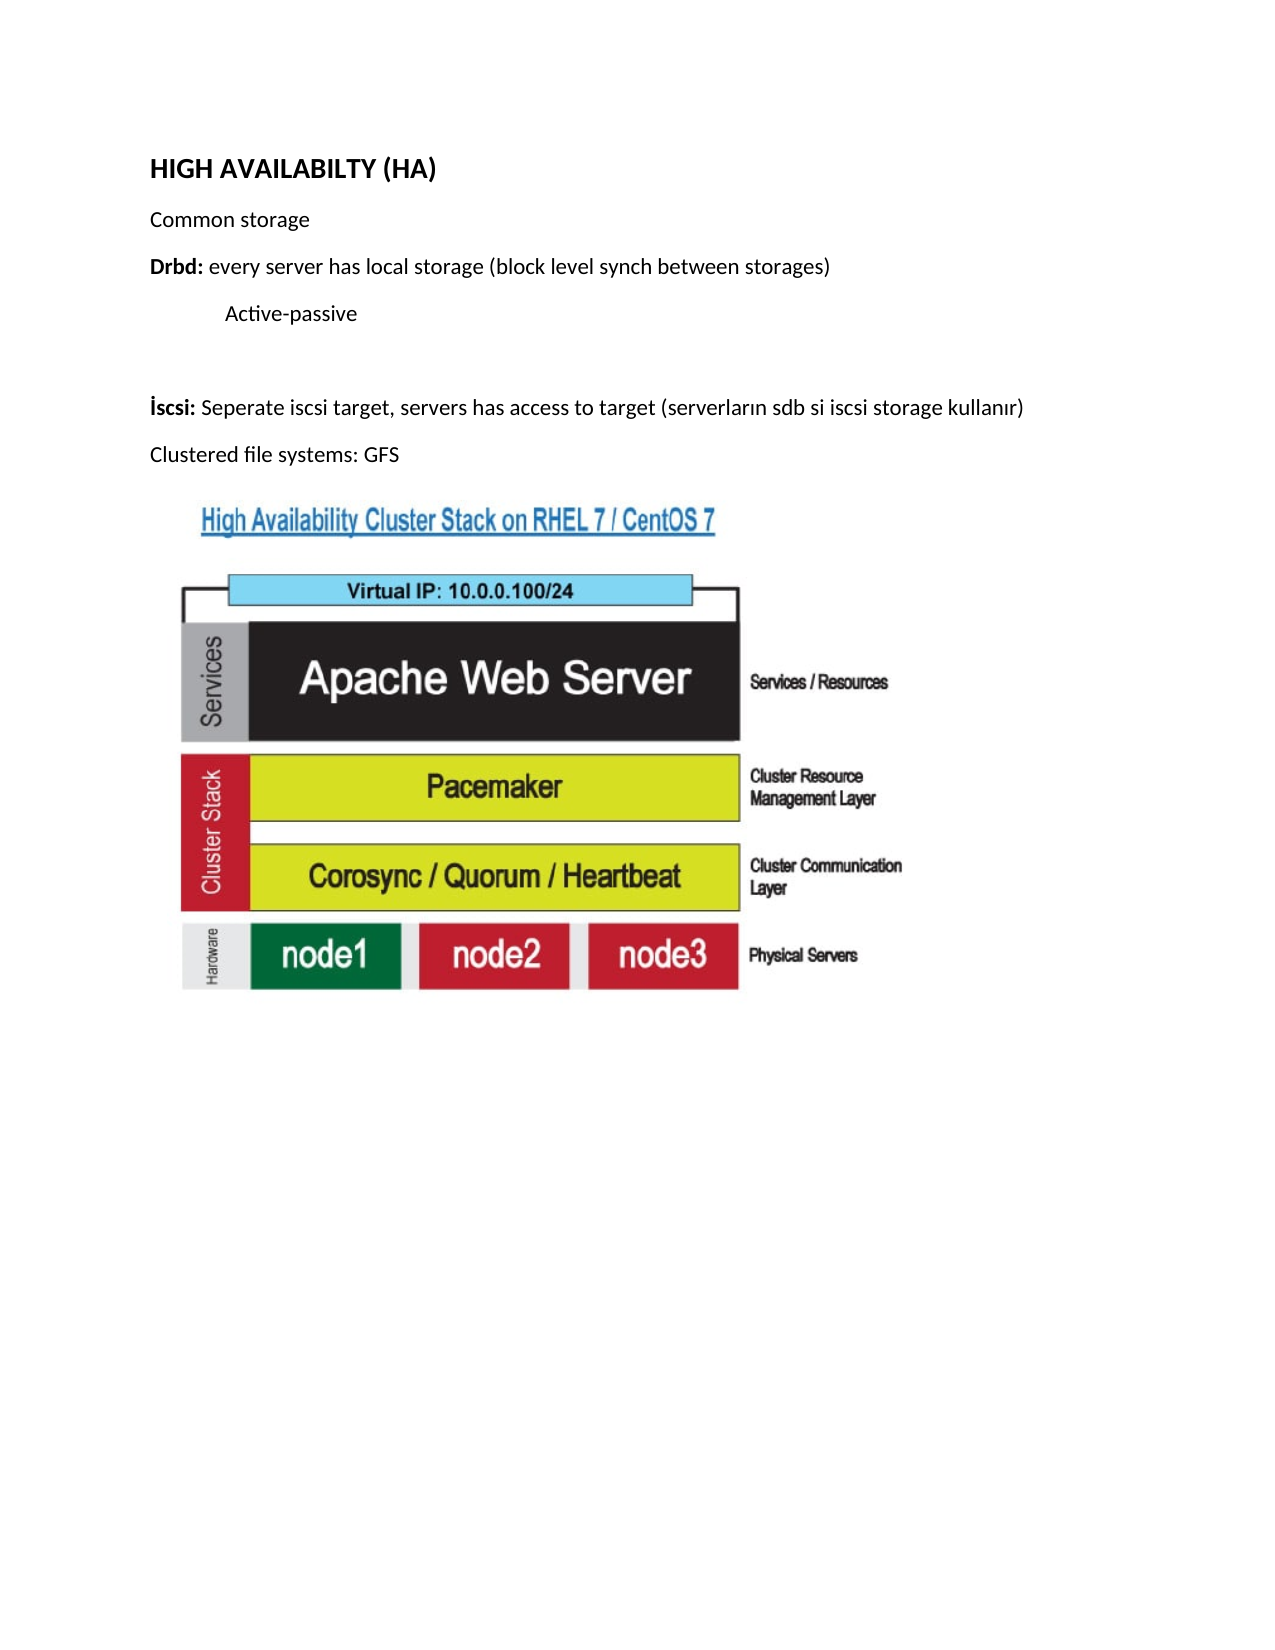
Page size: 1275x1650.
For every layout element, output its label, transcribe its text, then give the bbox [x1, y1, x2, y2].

text Drbd: every server has local storage (block level synch between storages) [150, 252, 1125, 280]
text HIGH AVAILABILTY (HA) [150, 150, 1125, 186]
text Active-passive [150, 299, 1125, 327]
picture [150, 487, 930, 1017]
text Clustered file systems: GFS [150, 440, 1125, 468]
text İscsi: Seperate iscsi target, servers has access to target (serverların sdb si iscsi storage kullanır) [150, 393, 1125, 421]
text Common storage [150, 205, 1125, 233]
